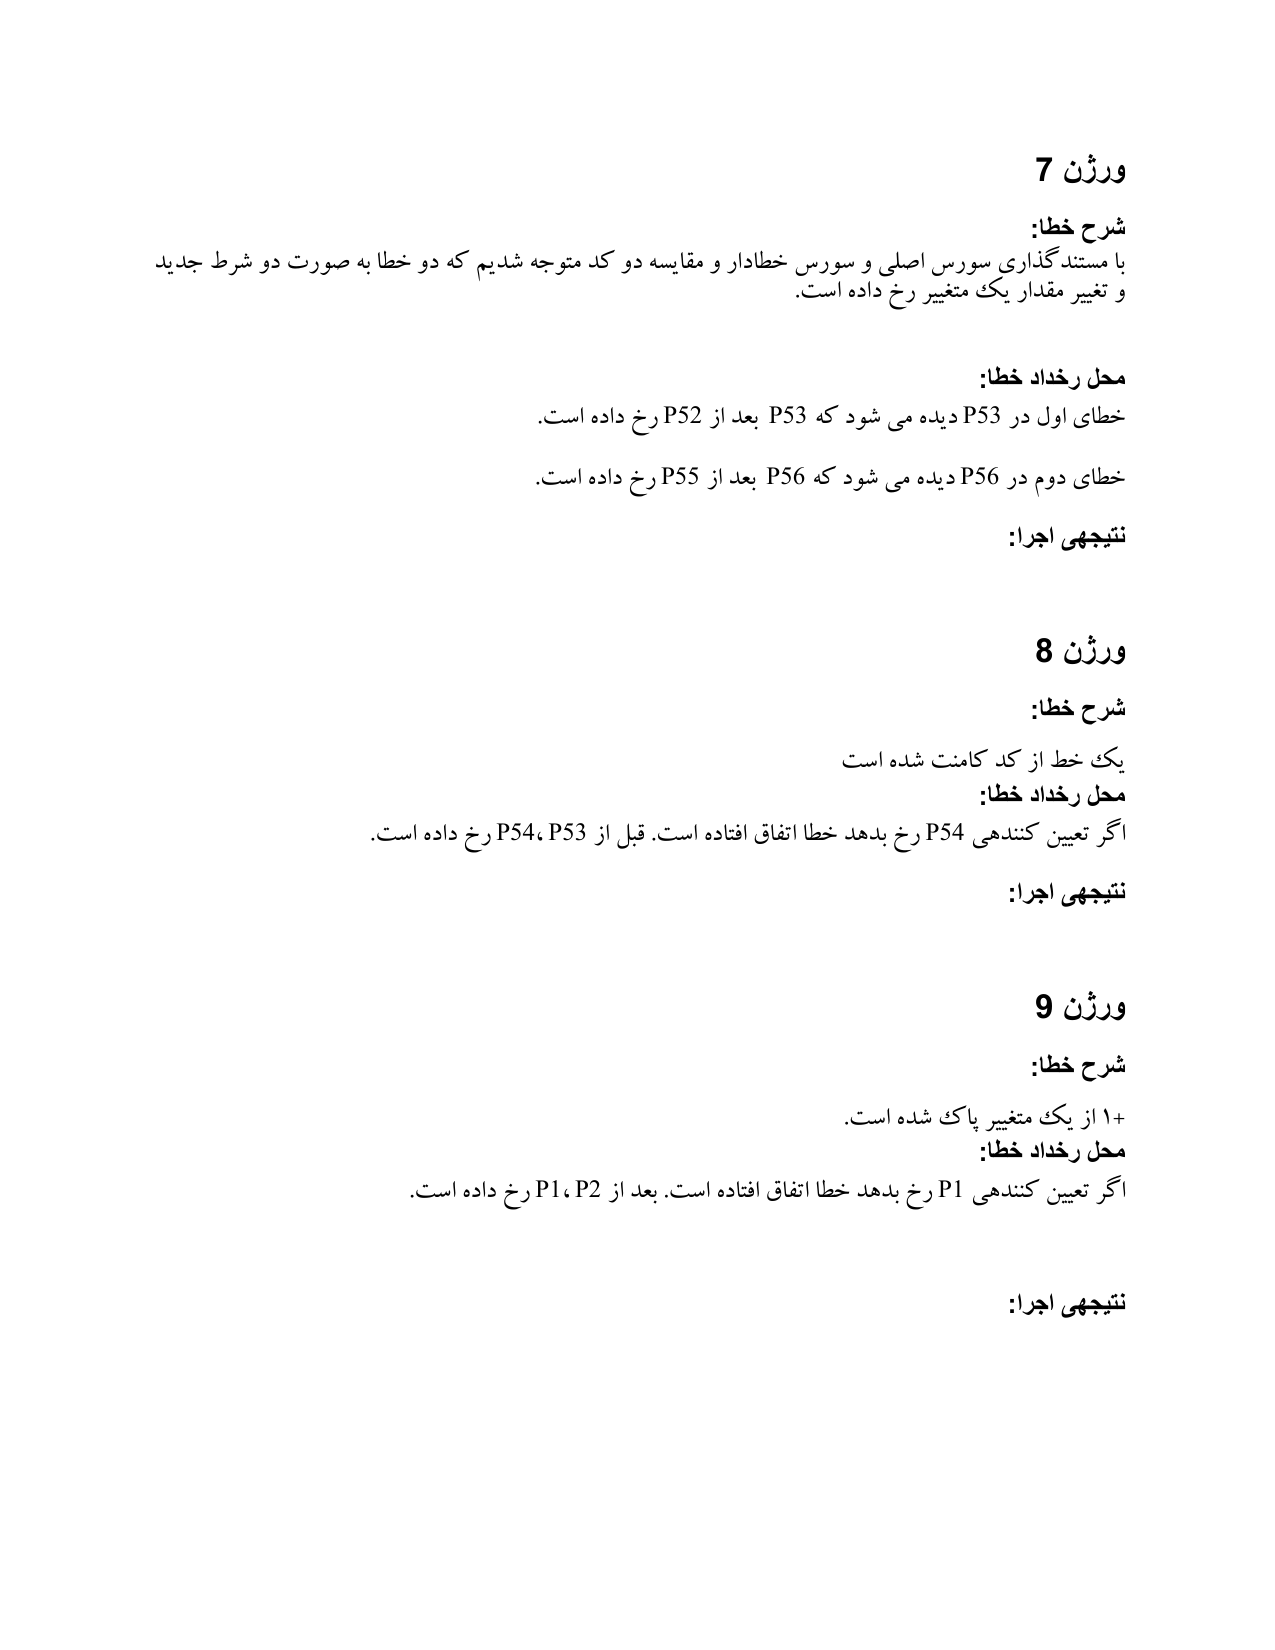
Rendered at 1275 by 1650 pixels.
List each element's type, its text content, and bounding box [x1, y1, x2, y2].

text خطای دوم در P56 دیده می شود که P56 بعد از P55 رخ داده است. [150, 461, 1125, 496]
subtitle ورژن 8 [150, 631, 1125, 669]
subtitle یک خط از کد کامنت شده است محل رخداد خطا: [150, 751, 1125, 811]
subtitle ورژن 7 [150, 150, 1125, 188]
text با مستندگذاری سورس اصلی و سورس خطادار و مقایسه دو کد متوجه شدیم که دو خطا به صورت دو شرط جدید و تغییر مقدار یک متغییر رخ داده است. [150, 251, 1125, 309]
subtitle ورژن 9 [150, 987, 1125, 1026]
subtitle شرح خطا: [150, 213, 1125, 245]
subtitle شرح خطا: [150, 694, 1125, 726]
subtitle محل رخداد خطا: [150, 334, 1125, 394]
text خطای اول در P53 دیده می شود که P53 بعد از P52 رخ داده است. [150, 401, 1125, 436]
text نتیجهی اجرا: [150, 877, 1125, 909]
text نتیجهی اجرا: [150, 521, 1125, 552]
subtitle شرح خطا: [150, 1051, 1125, 1082]
text اگر تعیین کنندهی P1 رخ بدهد خطا اتفاق افتاده است. بعد از P1، P2 رخ داده است. [150, 1174, 1125, 1209]
text اگر تعیین کنندهی P54 رخ بدهد خطا اتفاق افتاده است. قبل از P54، P53 رخ داده است. [150, 817, 1125, 852]
text نتیجهی اجرا: [150, 1288, 1125, 1319]
subtitle +1 از یک متغییر پاک شده است. محل رخداد خطا: [150, 1107, 1125, 1168]
